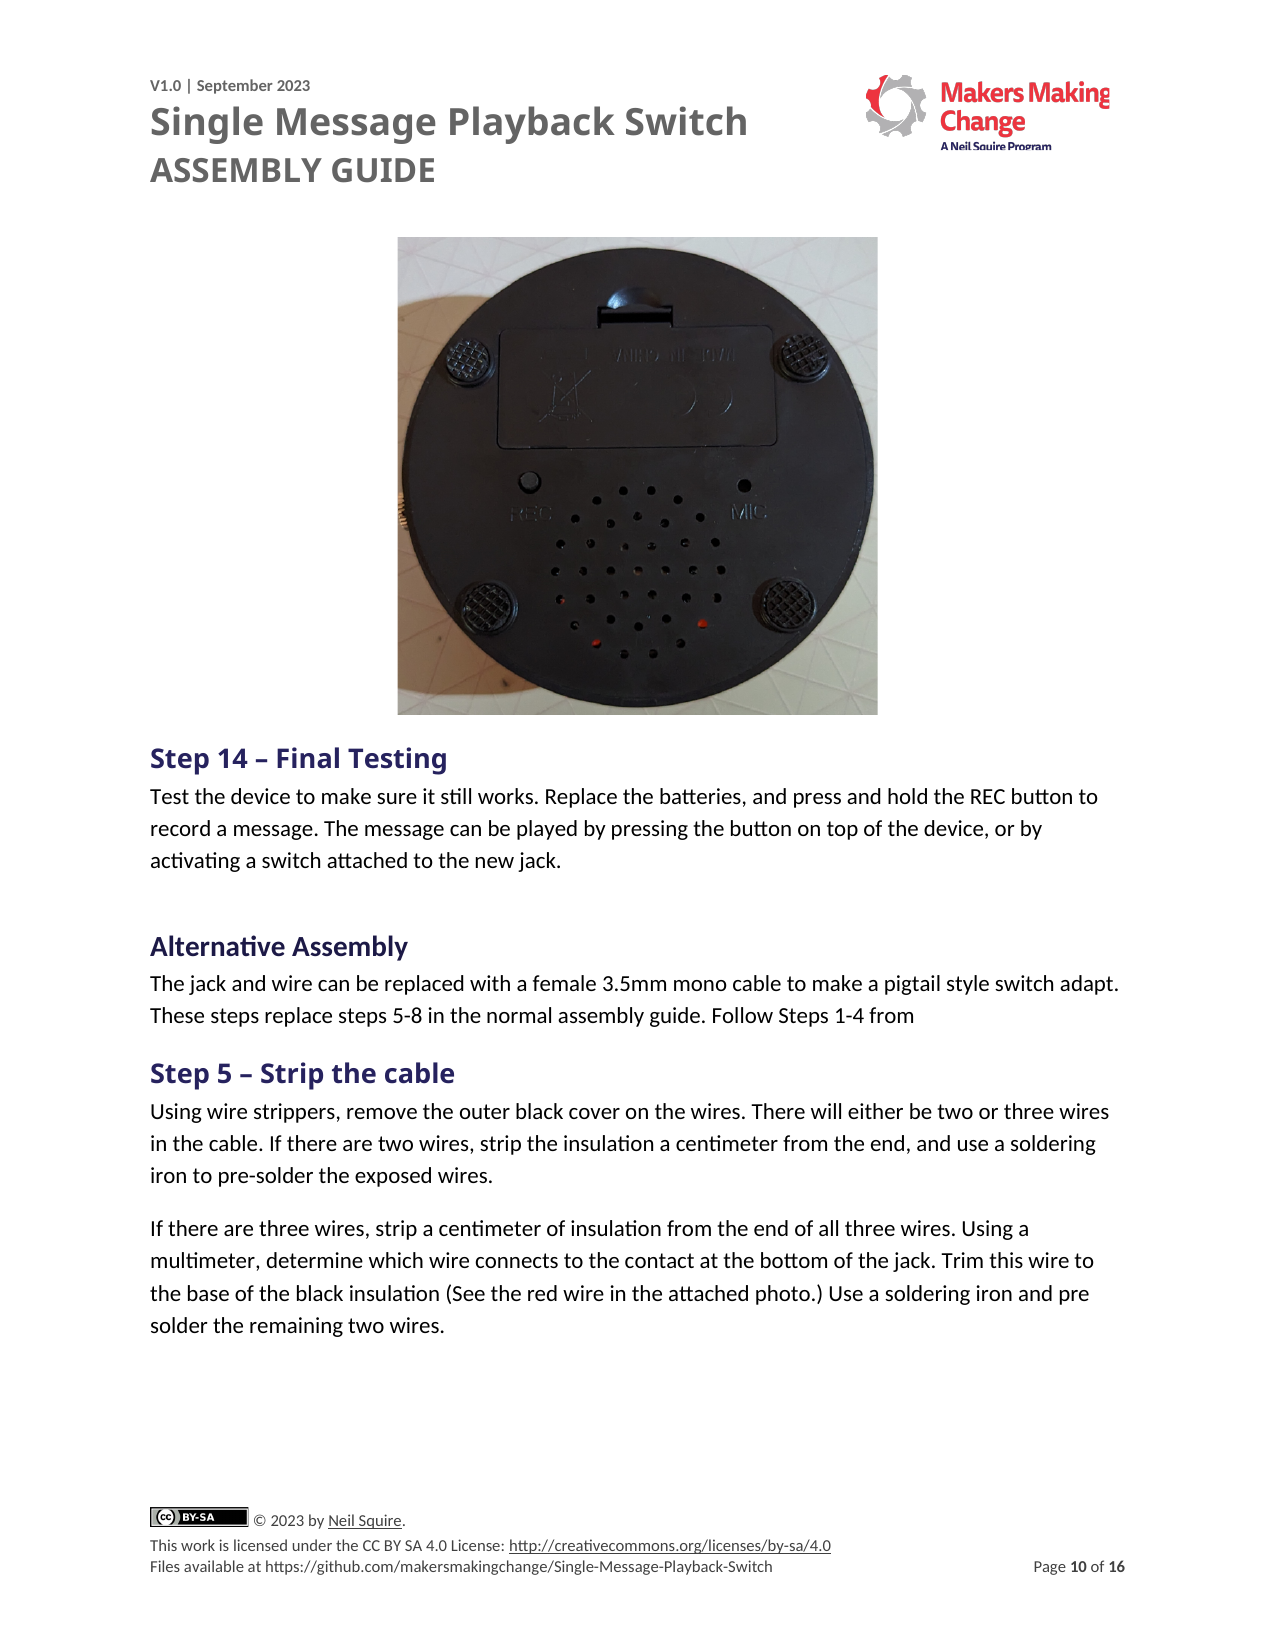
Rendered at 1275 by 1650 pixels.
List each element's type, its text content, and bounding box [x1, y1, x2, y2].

subtitle Step 14 – Final Testing [150, 739, 1125, 776]
picture [150, 1507, 249, 1527]
subtitle Step 5 – Strip the cable [150, 1054, 1125, 1091]
subtitle Alternative Assembly [150, 928, 1125, 964]
text If there are three wires, strip a centimeter of insulation from the end of all three wires. Using a multimeter, determine which wire connects to the contact at the bottom of the jack. Trim this wire to the base of the black insulation (See the red wire in the attached photo.) Use a soldering iron and pre solder the remaining two wires. [150, 1214, 1125, 1339]
text Using wire strippers, remove the outer black cover on the wires. There will either be two or three wires in the cable. If there are two wires, strip the insulation a centimeter from the end, and use a soldering iron to pre-solder the exposed wires. [150, 1097, 1125, 1189]
text The jack and wire can be replaced with a female 3.5mm mono cable to make a pigtail style switch adapt. These steps replace steps 5-8 in the normal assembly guide. Follow Steps 1-4 from [150, 969, 1125, 1029]
picture [397, 237, 878, 715]
picture [865, 75, 1110, 151]
text Test the device to make sure it still works. Replace the batteries, and press and hold the REC button to record a message. The message can be played by pressing the button on top of the device, or by activating a switch attached to the new jack. [150, 782, 1125, 874]
